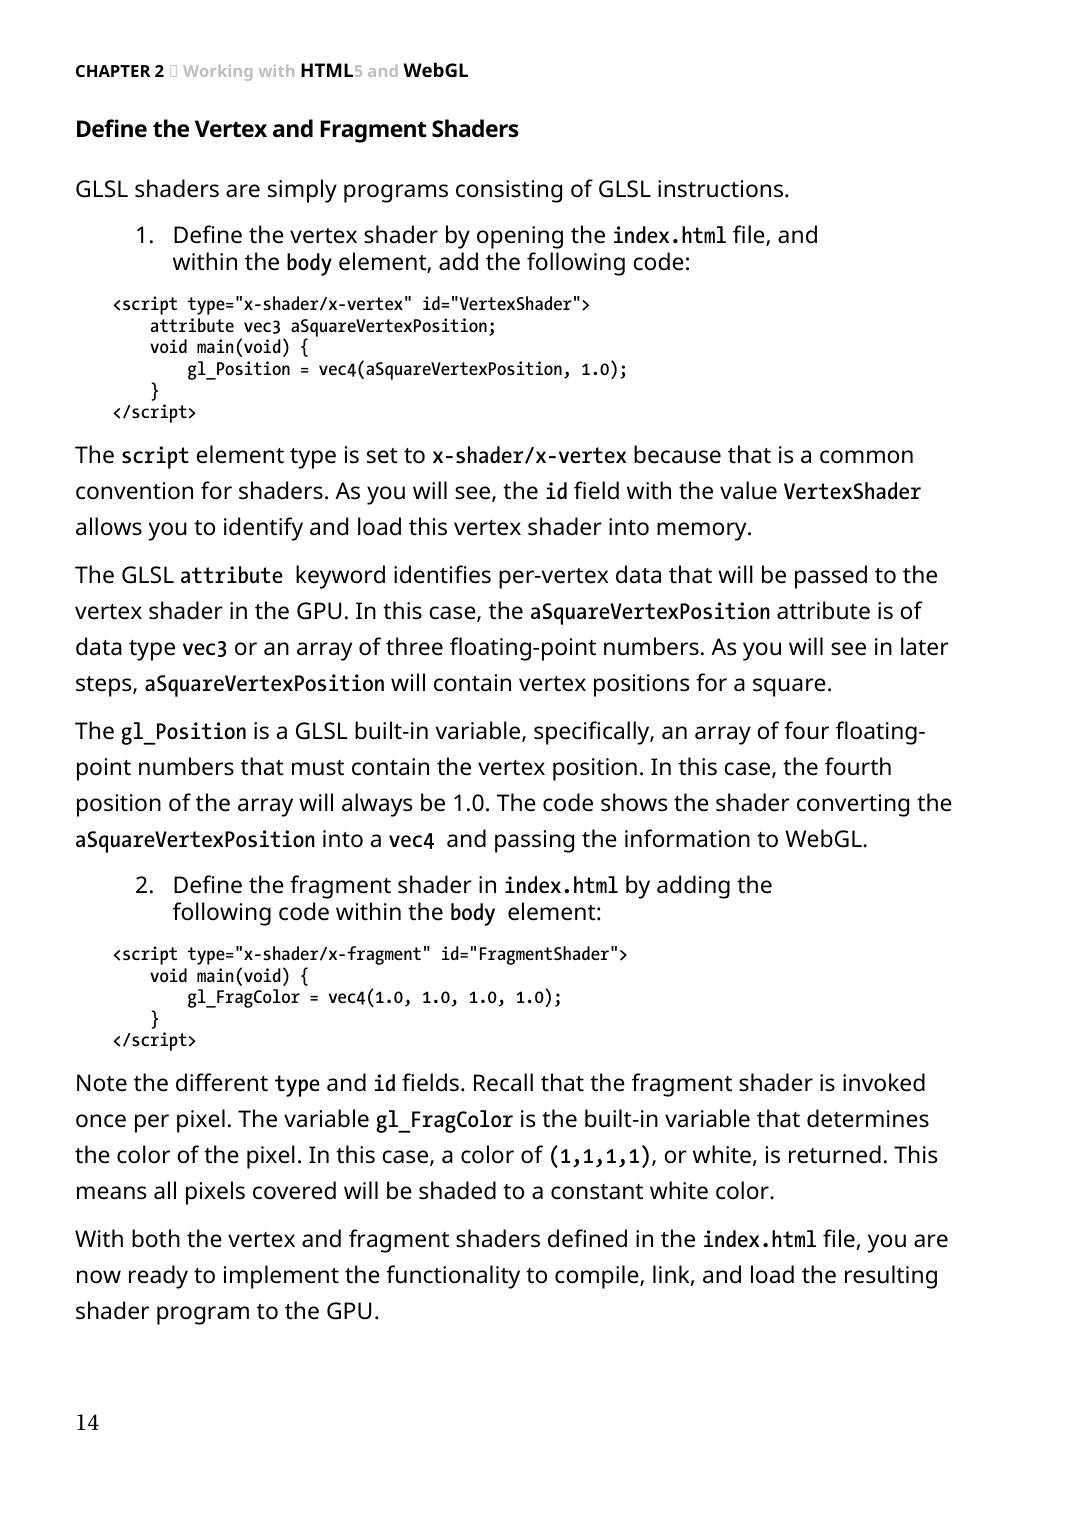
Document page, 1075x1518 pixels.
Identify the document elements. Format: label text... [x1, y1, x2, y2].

text <script type="x-shader/x-vertex" id="VertexShader"> [75, 297, 962, 316]
list Define the fragment shader in index.html by adding the following code within the body element: [135, 872, 872, 926]
subtitle Define the Vertex and Fragment Shaders [75, 112, 962, 144]
text gl_Position = vec4(aSquareVertexPosition, 1.0); [75, 362, 962, 380]
text gl_FragColor = vec4(1.0, 1.0, 1.0, 1.0); [75, 990, 962, 1008]
text attribute vec3 aSquareVertexPosition; [75, 318, 962, 337]
text void main(void) { [75, 968, 962, 987]
text } [75, 1011, 962, 1030]
text </script> [75, 405, 962, 423]
text </script> [75, 1033, 962, 1052]
text The GLSL attribute keyword identifies per-vertex data that will be passed to the vertex shader in the GPU. In this case, the aSquareVertexPosition attribute is of data type vec3 or an array of three floating-point numbers. As you will see in later steps, aSquareVertexPosition will contain vertex positions for a square. [75, 559, 962, 698]
text <script type="x-shader/x-fragment" id="FragmentShader"> [75, 947, 962, 965]
list Define the vertex shader by opening the index.html file, and within the body element, add the following code: [135, 222, 872, 276]
text With both the vertex and fragment shaders defined in the index.html file, you are now ready to implement the functionality to compile, link, and load the resulting shader program to the GPU. [75, 1223, 962, 1326]
text The gl_Position is a GLSL built-in variable, specifically, an array of four floating-point numbers that must contain the vertex position. In this case, the fourth position of the array will always be 1.0. The code shows the shader converting the aSquareVertexPosition into a vec4 and passing the information to WebGL. [75, 715, 962, 854]
text GLSL shaders are simply programs consisting of GLSL instructions. [75, 173, 962, 205]
text The script element type is set to x-shader/x-vertex because that is a common convention for shaders. As you will see, the id field with the value VertexShader allows you to identify and load this vertex shader into memory. [75, 439, 962, 542]
text Note the different type and id fields. Recall that the fragment shader is invoked once per pixel. The variable gl_FragColor is the built-in variable that determines the color of the pixel. In this case, a color of (1,1,1,1), or white, is returned. This means all pixels covered will be shaded to a constant white color. [75, 1067, 962, 1206]
text void main(void) { [75, 340, 962, 359]
text } [75, 383, 962, 402]
